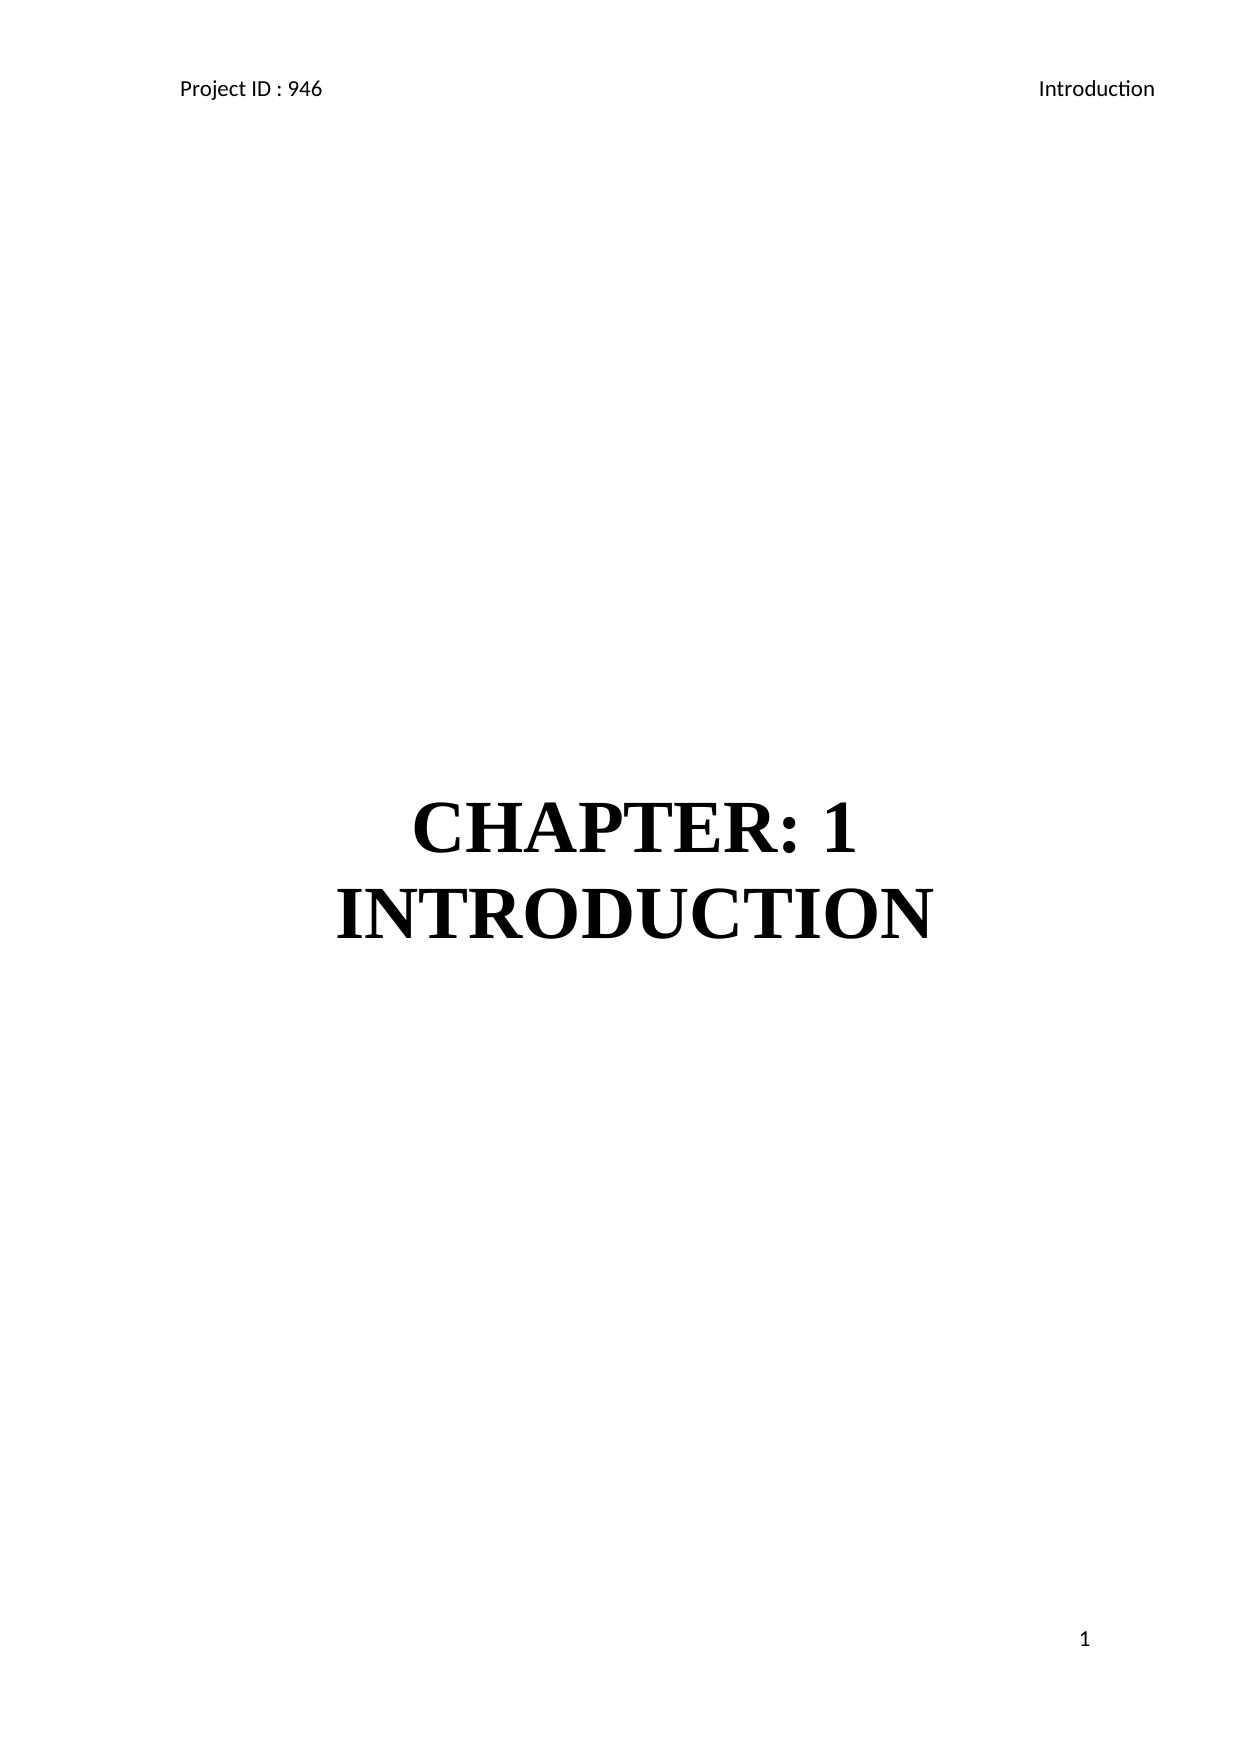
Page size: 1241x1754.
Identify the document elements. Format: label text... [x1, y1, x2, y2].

text CHAPTER: 1 [180, 782, 1090, 869]
text INTRODUCTION [180, 869, 1090, 955]
